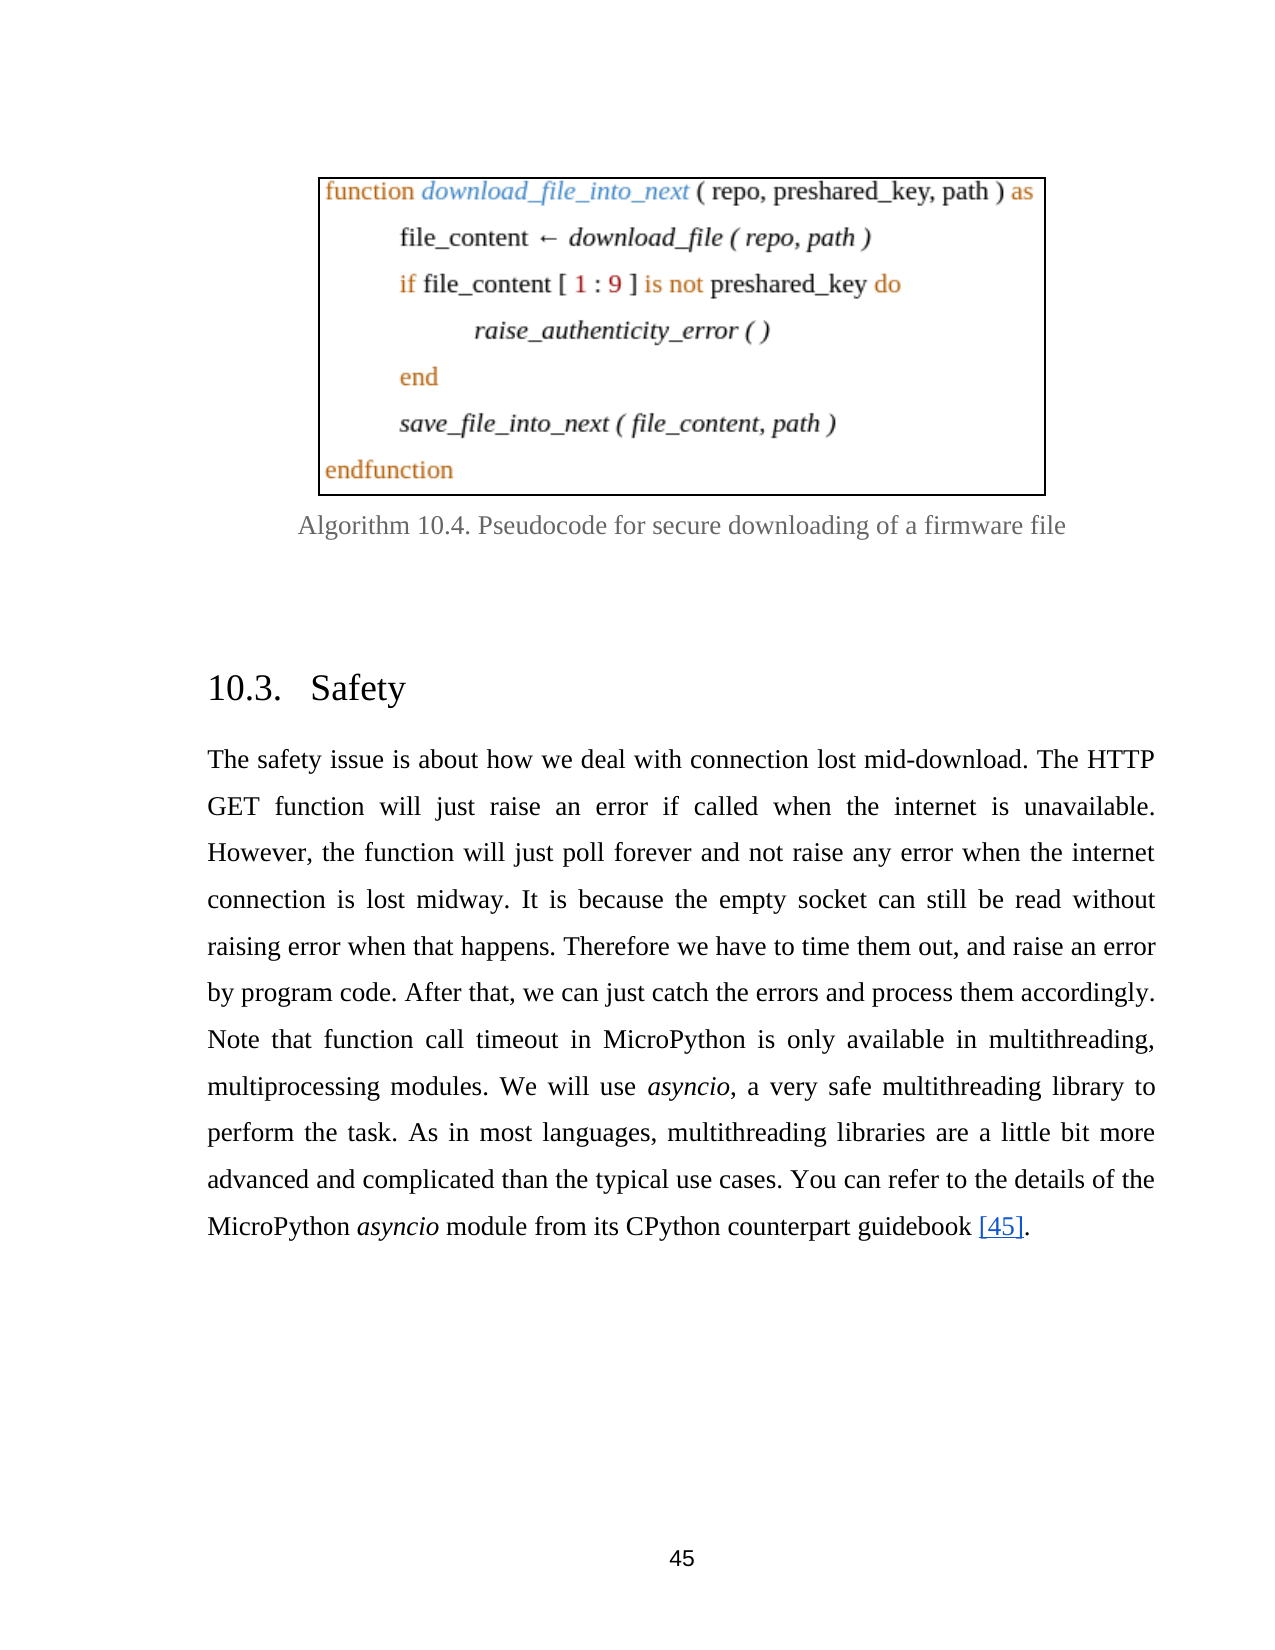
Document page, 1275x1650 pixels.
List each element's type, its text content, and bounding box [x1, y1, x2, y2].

text The safety issue is about how we deal with connection lost mid-download. The HTTP GET function will just raise an error if called when the internet is unavailable. However, the function will just poll forever and not raise any error when the internet connection is lost midway. It is because the empty socket can still be read without raising error when that happens. Therefore we have to time them out, and raise an error by program code. After that, we can just catch the errors and process them accordingly. Note that function call timeout in MicroPython is only available in multithreading, multiprocessing modules. We will use asyncio, a very safe multithreading library to perform the task. As in most languages, multithreading libraries are a little bit more advanced and complicated than the typical use cases. You can refer to the details of the MicroPython asyncio module from its CPython counterpart guidebook [45]. [207, 743, 1157, 1241]
picture [320, 179, 1044, 494]
subtitle Algorithm 10.4. Pseudocode for secure downloading of a firmware file [207, 509, 1157, 540]
subtitle 10.3. Safety [207, 666, 1157, 709]
